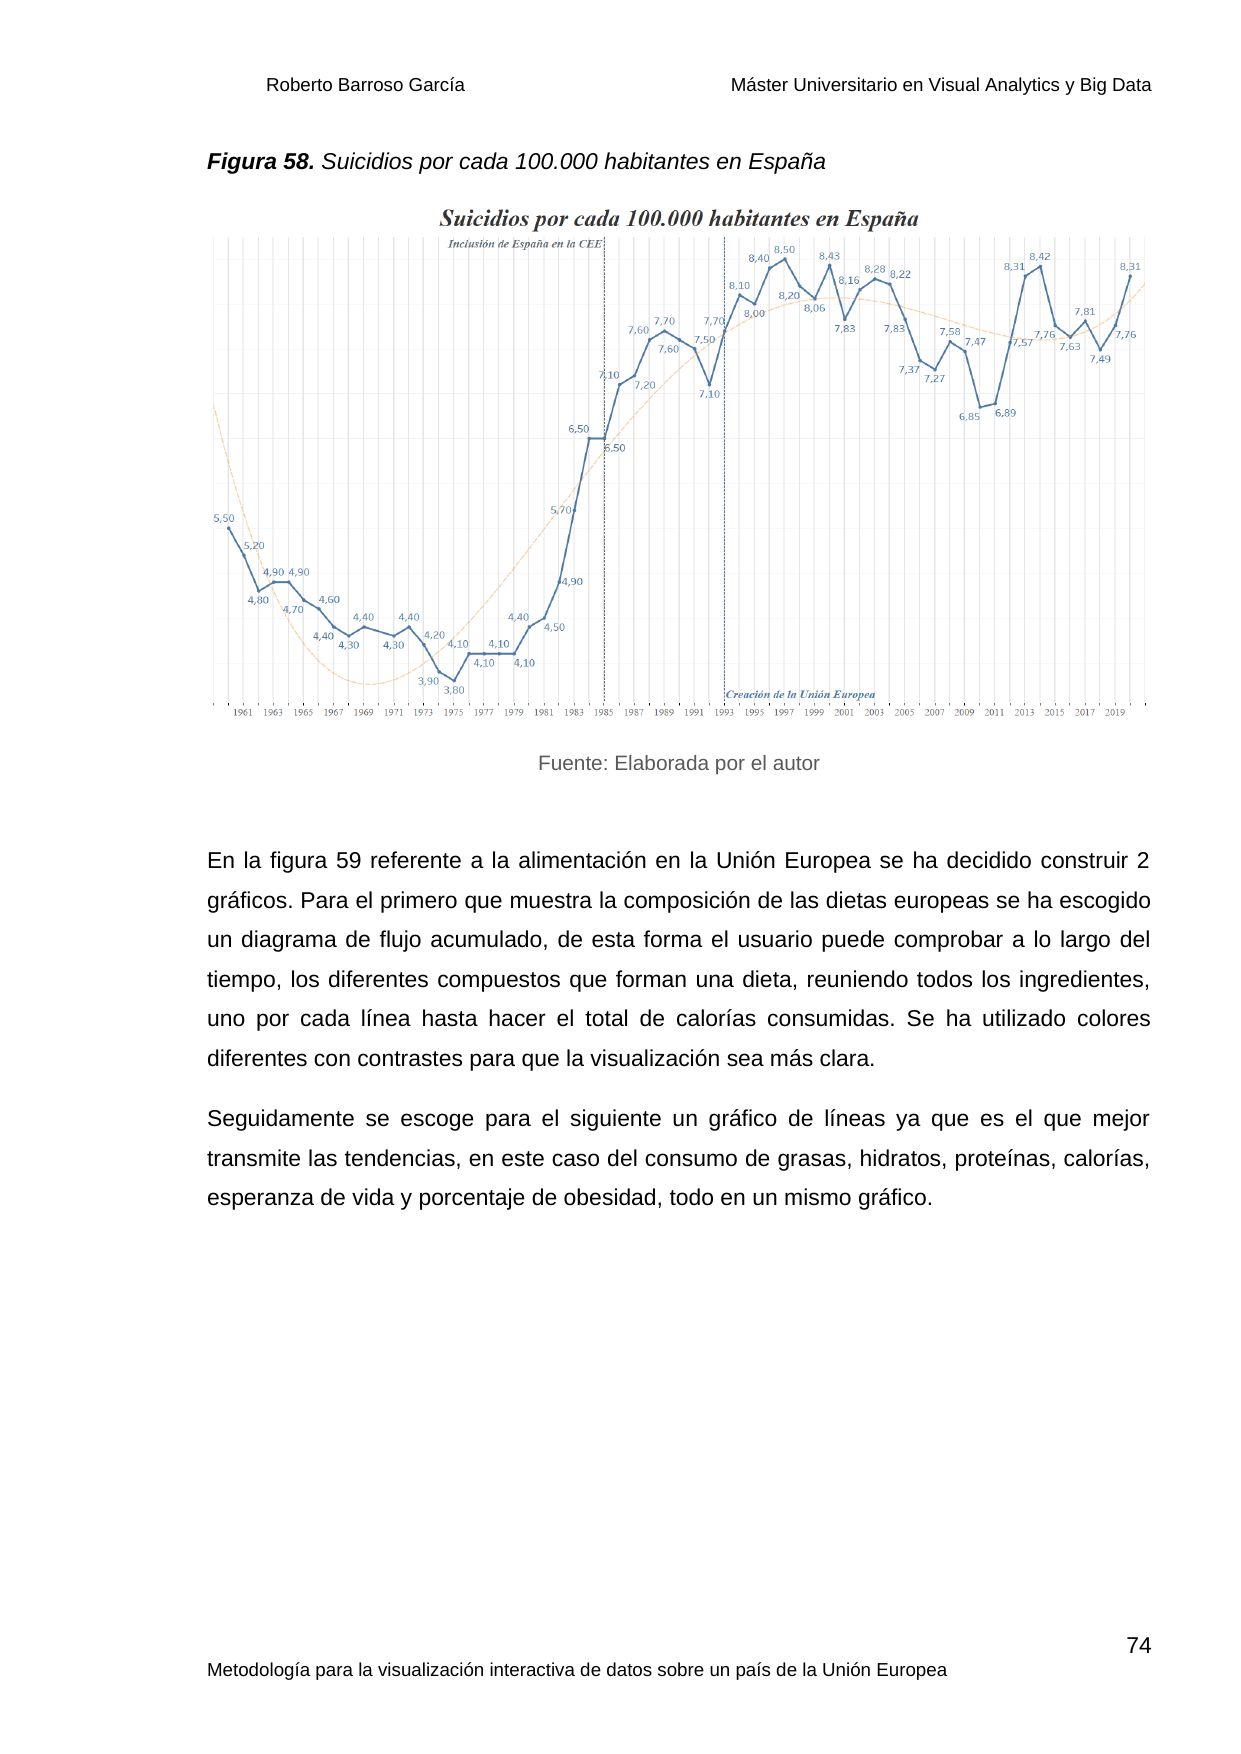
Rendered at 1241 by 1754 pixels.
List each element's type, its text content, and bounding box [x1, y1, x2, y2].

text En la figura 59 referente a la alimentación en la Unión Europea se ha decidido construir 2 gráficos. Para el primero que muestra la composición de las dietas europeas se ha escogido un diagrama de flujo acumulado, de esta forma el usuario puede comprobar a lo largo del tiempo, los diferentes compuestos que forman una dieta, reuniendo todos los ingredientes, uno por cada línea hasta hacer el total de calorías consumidas. Se ha utilizado colores diferentes con contrastes para que la visualización sea más clara. [207, 847, 1152, 1071]
text Seguidamente se escoge para el siguiente un gráfico de líneas ya que es el que mejor transmite las tendencias, en este caso del consumo de grasas, hidratos, proteínas, calorías, esperanza de vida y porcentaje de obesidad, todo en un mismo gráfico. [207, 1105, 1152, 1210]
picture [206, 195, 1152, 727]
text Fuente: Elaborada por el autor [207, 751, 1152, 775]
text Figura 58. Suicidios por cada 100.000 habitantes en España [207, 148, 1152, 174]
